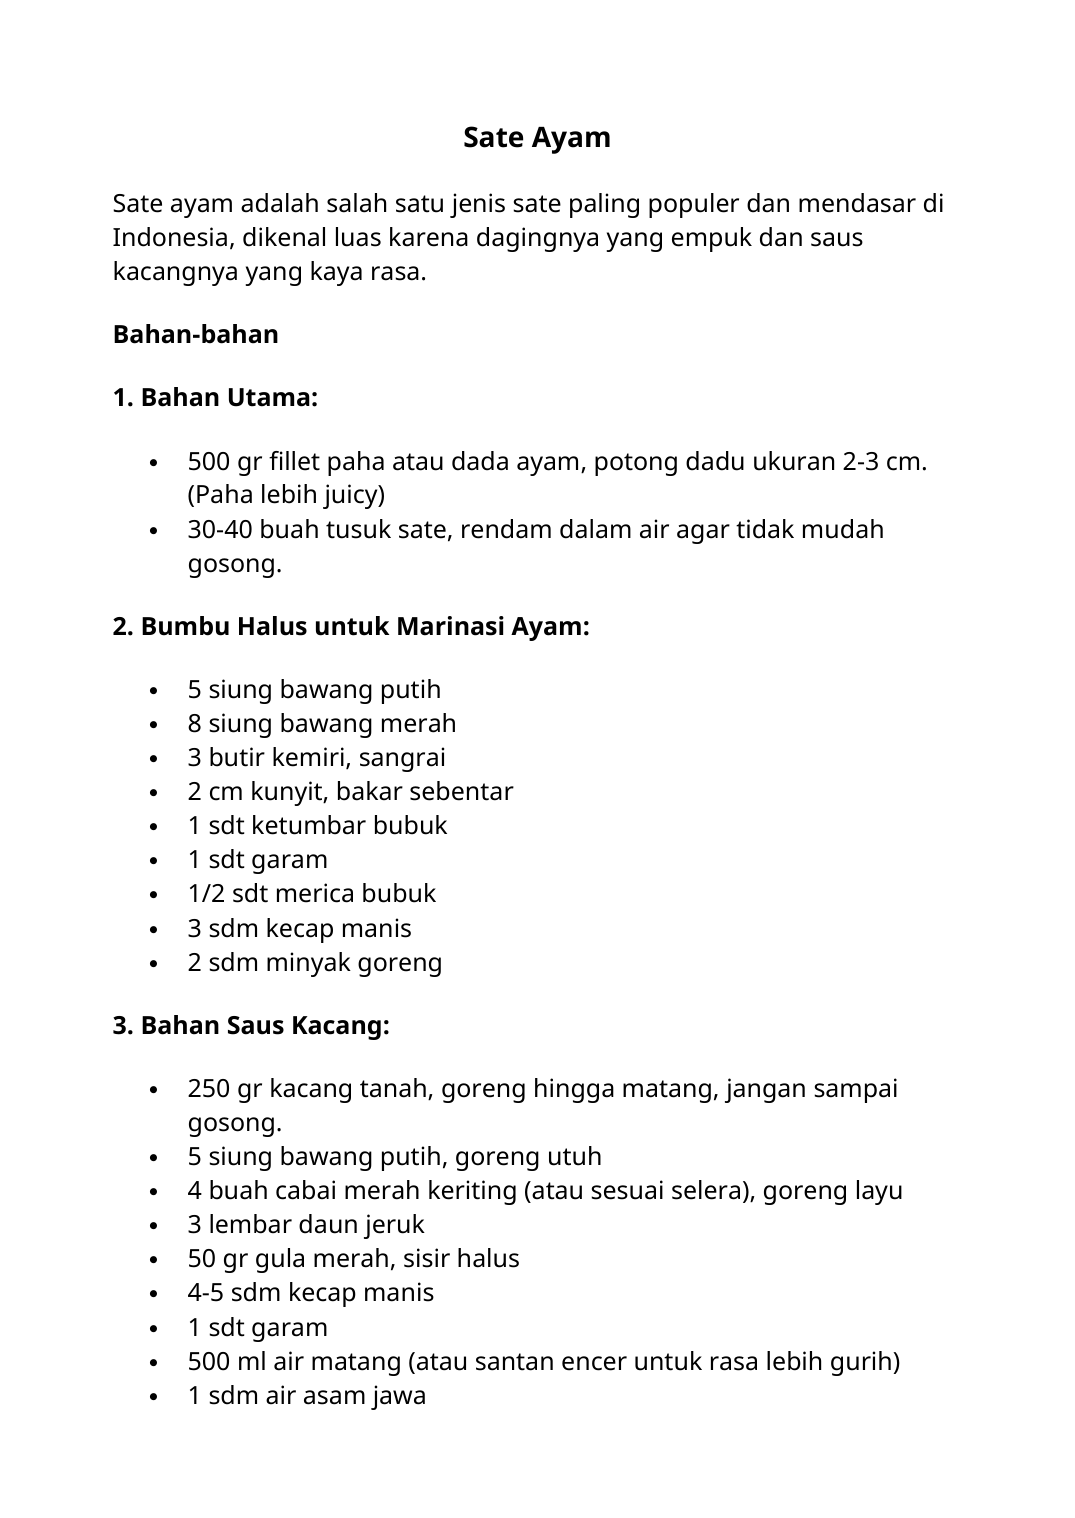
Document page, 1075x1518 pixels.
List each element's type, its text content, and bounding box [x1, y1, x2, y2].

list 8 siung bawang merah [150, 706, 962, 740]
list 4 buah cabai merah keriting (atau sesuai selera), goreng layu [150, 1173, 962, 1207]
list 5 siung bawang putih, goreng utuh [150, 1139, 962, 1173]
list 250 gr kacang tanah, goreng hingga matang, jangan sampai gosong. [150, 1071, 962, 1139]
list 2 cm kunyit, bakar sebentar [150, 774, 962, 808]
text Sate Ayam [112, 118, 962, 156]
text Bahan-bahan [112, 317, 962, 351]
list 5 siung bawang putih [150, 672, 962, 706]
text 1. Bahan Utama: [112, 380, 962, 414]
text 3. Bahan Saus Kacang: [112, 1007, 962, 1042]
list 1 sdt garam [150, 1309, 962, 1343]
list 2 sdm minyak goreng [150, 944, 962, 978]
text Sate ayam adalah salah satu jenis sate paling populer dan mendasar di Indonesia, dikenal luas karena dagingnya yang empuk dan saus kacangnya yang kaya rasa. [112, 185, 962, 287]
list 1/2 sdt merica bubuk [150, 876, 962, 910]
list 1 sdt ketumbar bubuk [150, 808, 962, 842]
list 3 butir kemiri, sangrai [150, 740, 962, 774]
list 1 sdm air asam jawa [150, 1377, 962, 1411]
list 500 ml air matang (atau santan encer untuk rasa lebih gurih) [150, 1343, 962, 1377]
list 50 gr gula merah, sisir halus [150, 1241, 962, 1275]
list 3 sdm kecap manis [150, 910, 962, 944]
text 2. Bumbu Halus untuk Marinasi Ayam: [112, 608, 962, 643]
list 500 gr fillet paha atau dada ayam, potong dadu ukuran 2-3 cm. (Paha lebih juicy) [150, 443, 962, 511]
list 4-5 sdm kecap manis [150, 1275, 962, 1309]
list 30-40 buah tusuk sate, rendam dalam air agar tidak mudah gosong. [150, 511, 962, 579]
list 3 lembar daun jeruk [150, 1207, 962, 1241]
list 1 sdt garam [150, 842, 962, 876]
